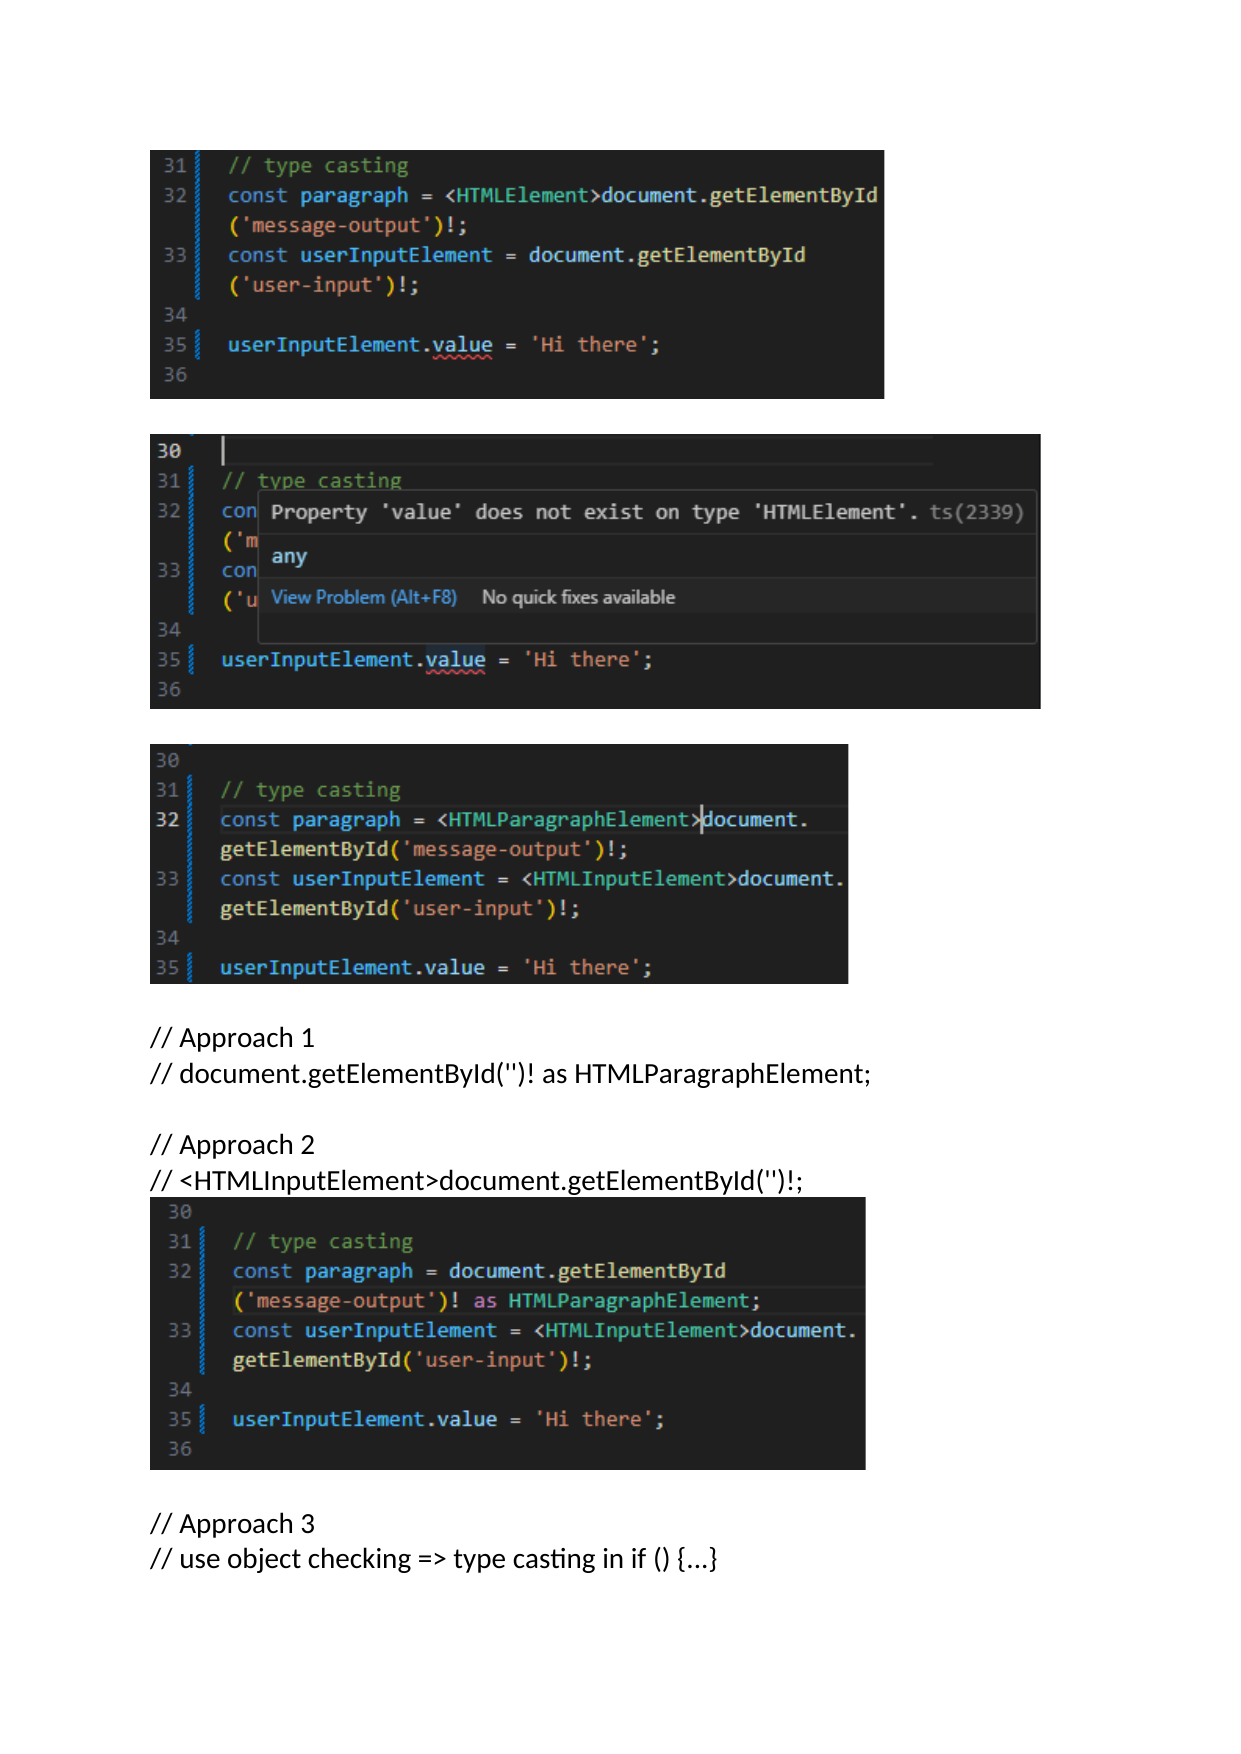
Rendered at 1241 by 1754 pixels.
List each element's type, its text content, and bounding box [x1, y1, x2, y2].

text // Approach 3 [150, 1505, 1090, 1541]
text // <HTMLInputElement>document.getElementById('')!; [150, 1162, 1090, 1197]
text // Approach 1 [150, 1019, 1090, 1055]
text // use object checking => type casting in if () {...} [150, 1541, 1090, 1576]
picture [150, 1197, 866, 1470]
text // document.getElementById('')! as HTMLParagraphElement; [150, 1055, 1090, 1091]
picture [150, 434, 1041, 709]
picture [150, 744, 849, 984]
picture [150, 150, 885, 399]
text // Approach 2 [150, 1126, 1090, 1162]
